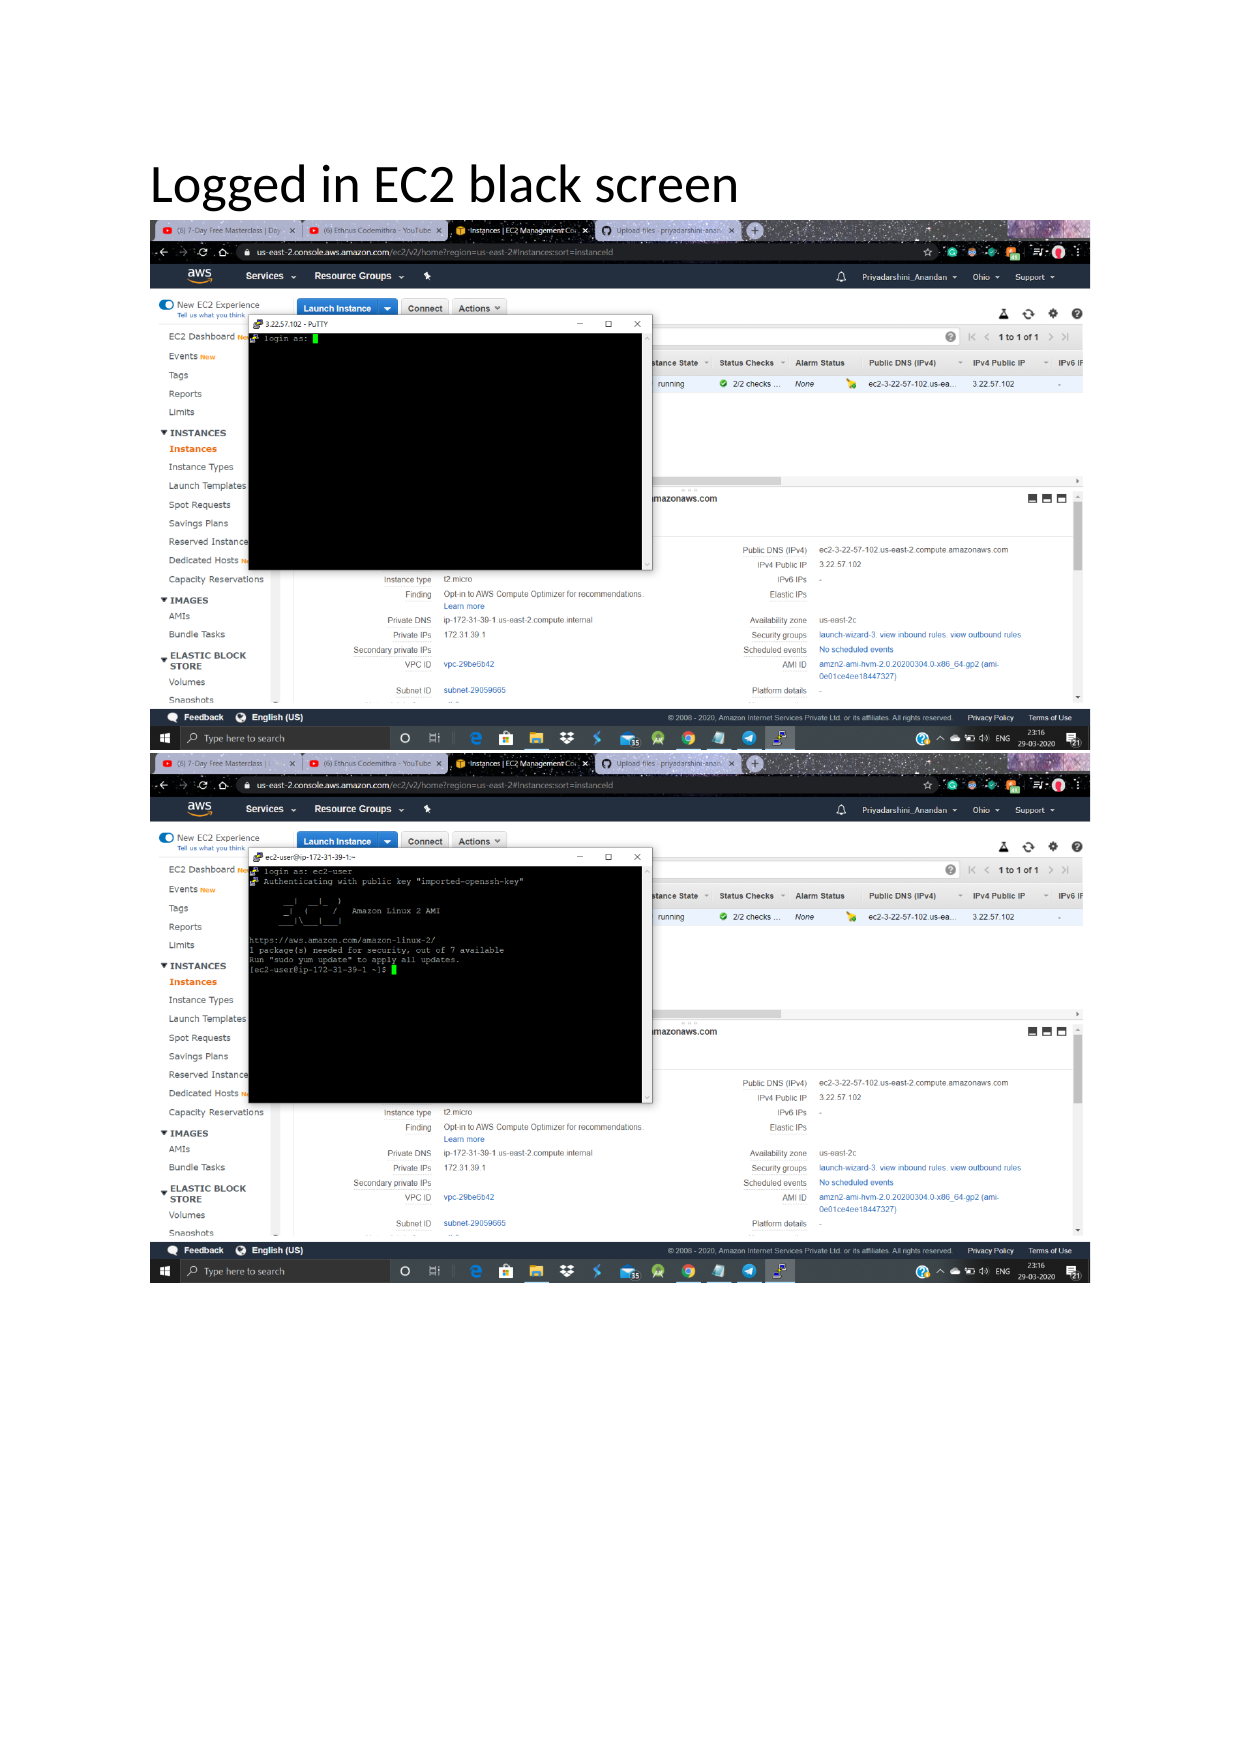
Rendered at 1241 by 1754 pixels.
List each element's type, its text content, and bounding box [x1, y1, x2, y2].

picture [150, 753, 1091, 1283]
picture [150, 220, 1091, 750]
text Logged in EC2 black screen [150, 150, 1090, 220]
